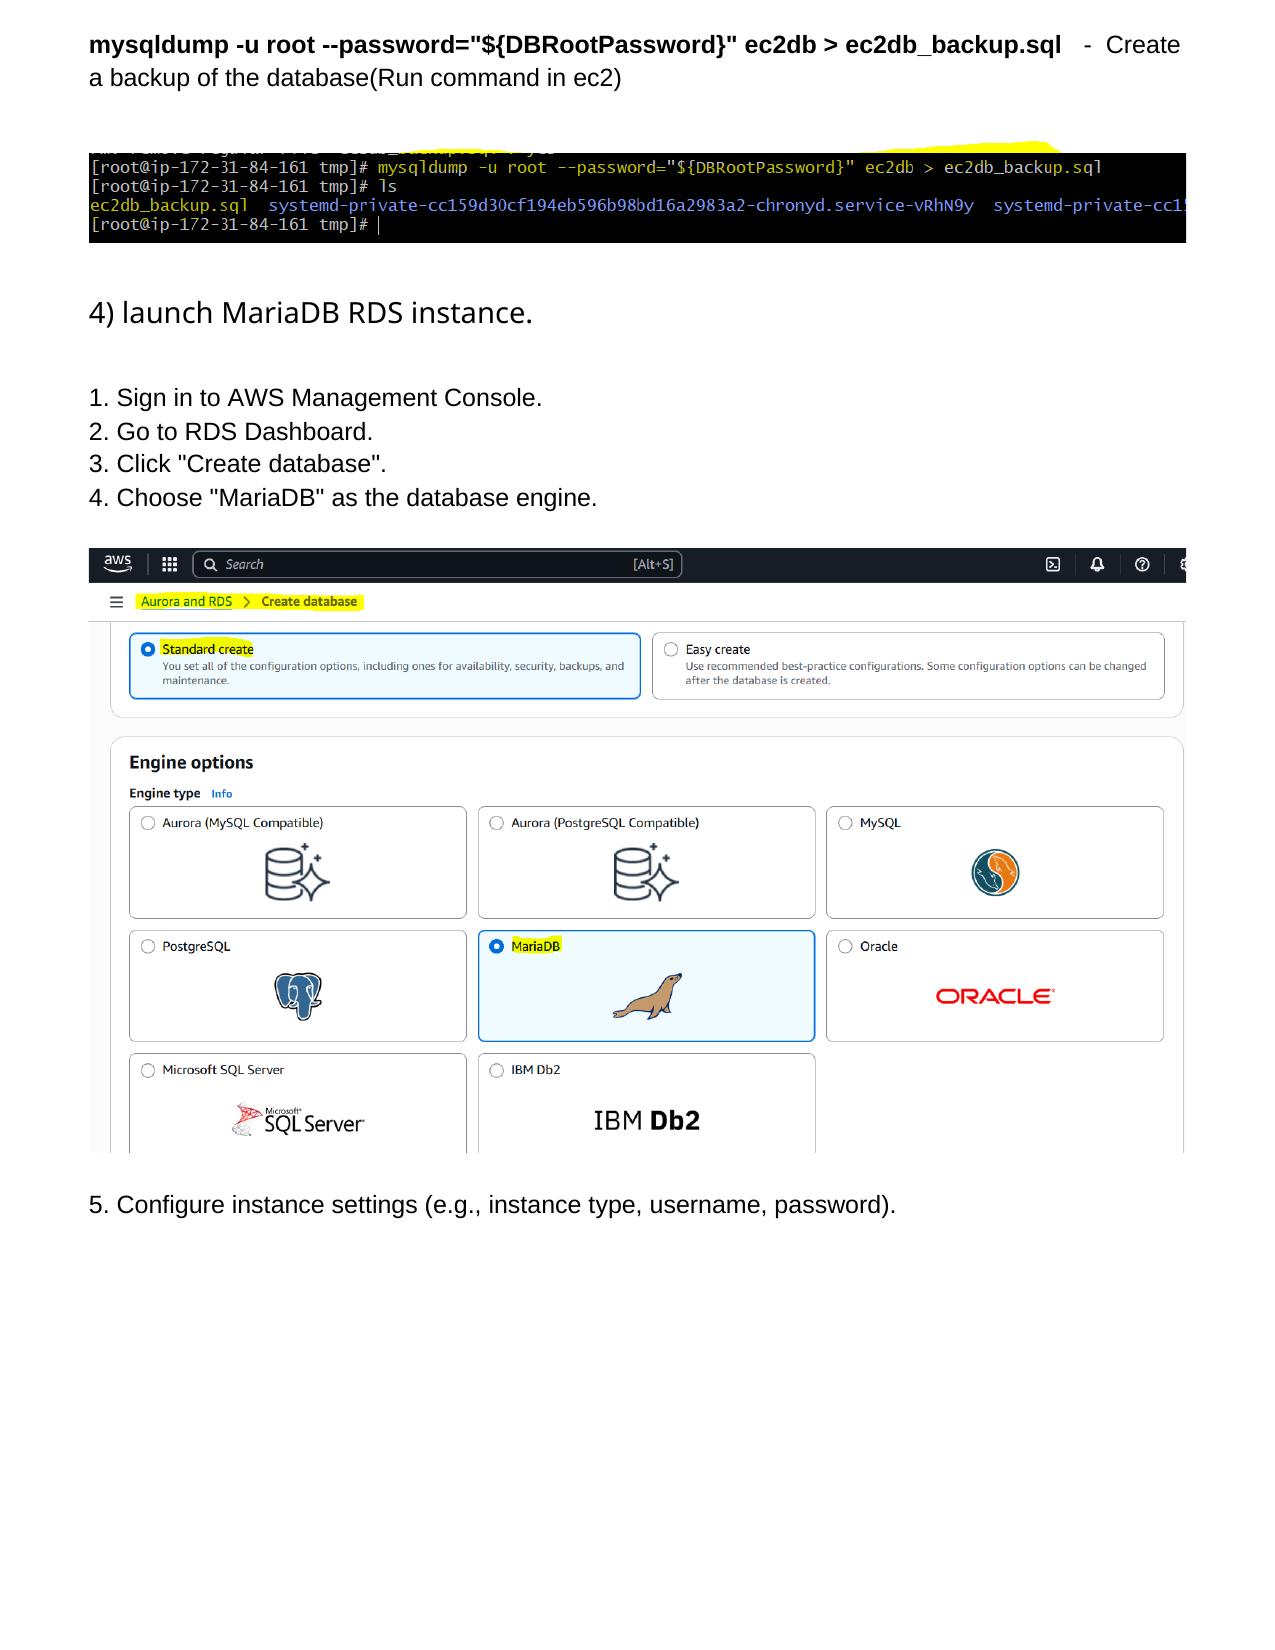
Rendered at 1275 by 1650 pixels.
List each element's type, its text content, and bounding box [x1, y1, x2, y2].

text 4. Choose "MariaDB" as the database engine. [89, 482, 1186, 511]
picture [88, 141, 1187, 243]
picture [88, 548, 1187, 1153]
text 4) launch MariaDB RDS instance. [89, 292, 1186, 332]
text 1. Sign in to AWS Management Console. 2. Go to RDS Dashboard. [89, 383, 1186, 445]
text mysqldump -u root --password="${DBRootPassword}" ec2db > ec2db_backup.sql - Create a backup of the database(Run command in ec2) [89, 29, 1186, 91]
text 3. Click "Create database". [89, 449, 1186, 478]
text 5. Configure instance settings (e.g., instance type, username, password). [89, 1190, 1186, 1219]
